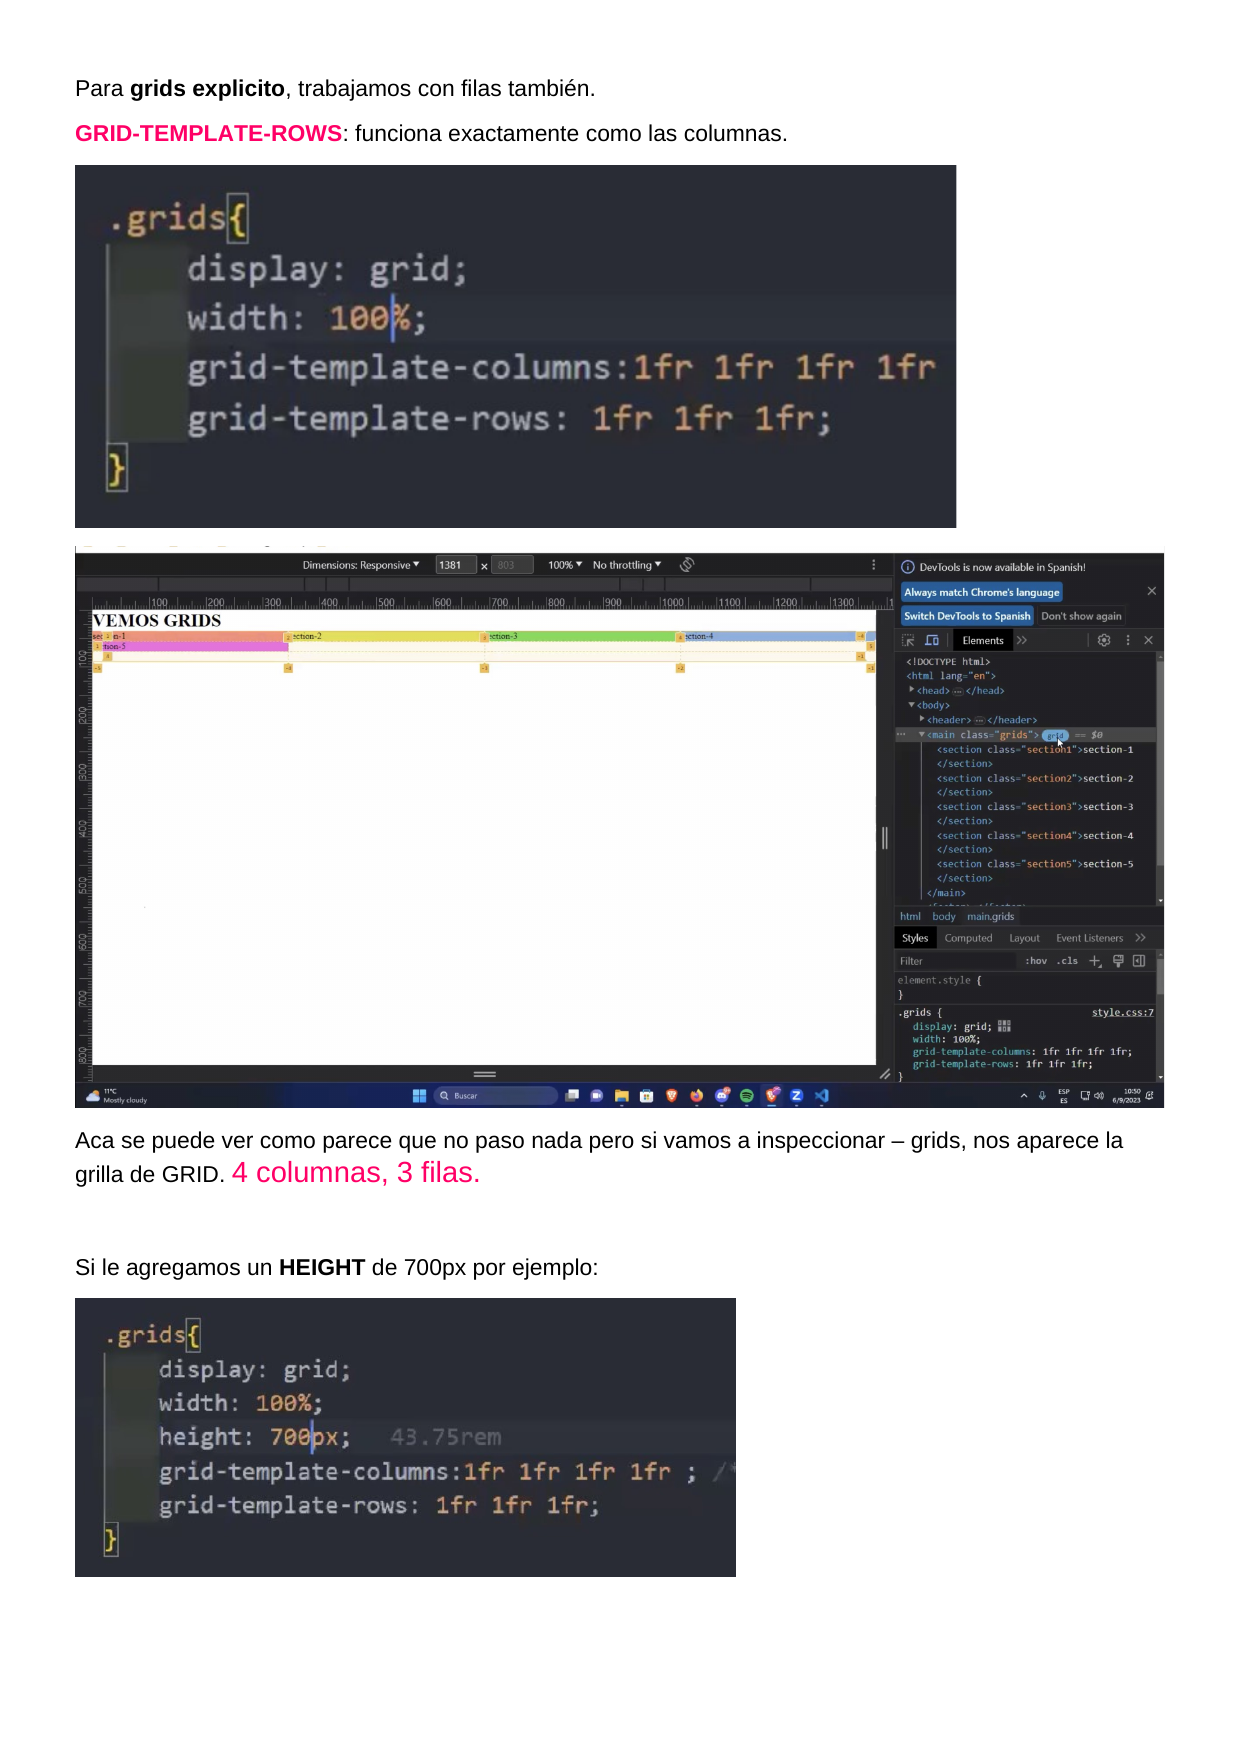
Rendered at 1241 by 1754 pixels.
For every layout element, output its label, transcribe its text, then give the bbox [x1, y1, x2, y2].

text GRID-TEMPLATE-ROWS: funciona exactamente como las columnas. [75, 120, 1165, 146]
picture [75, 165, 957, 528]
text Si le agregamos un HEIGHT de 700px por ejemplo: [75, 1253, 1165, 1280]
picture [75, 1298, 736, 1577]
text Aca se puede ver como parece que no paso nada pero si vamos a inspeccionar – grids, nos aparece la grilla de GRID. 4 columnas, 3 filas. [75, 1127, 1165, 1189]
picture [75, 546, 1165, 1108]
text Para grids explicito, trabajamos con filas también. [75, 75, 1165, 101]
